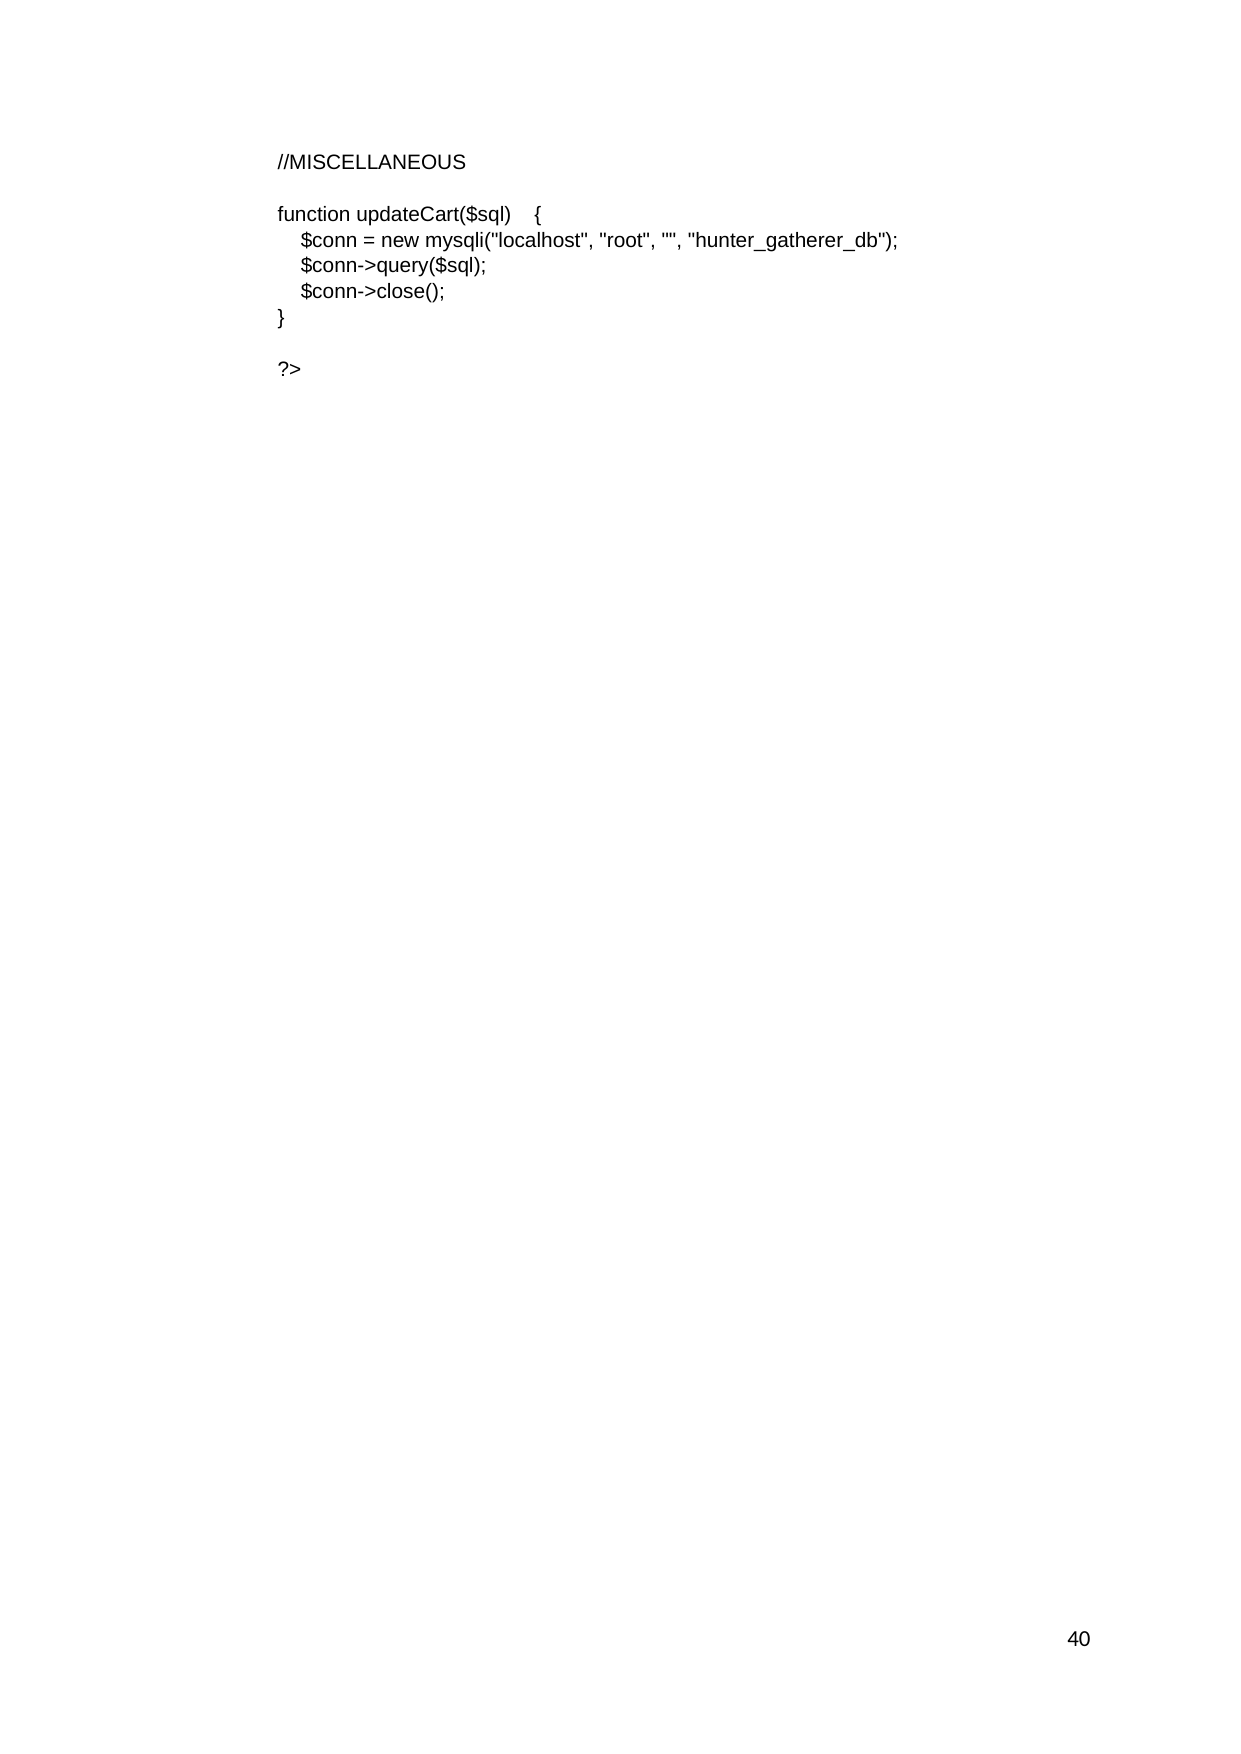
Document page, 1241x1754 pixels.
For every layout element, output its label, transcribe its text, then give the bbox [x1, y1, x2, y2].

list } [277, 305, 1090, 329]
list //MISCELLANEOUS [277, 150, 1090, 174]
list $conn->query($sql); [277, 253, 1090, 277]
list $conn = new mysqli("localhost", "root", "", "hunter_gatherer_db"); [277, 227, 1090, 251]
list function updateCart($sql) { [277, 202, 1090, 226]
list $conn->close(); [277, 279, 1090, 303]
list ?> [277, 357, 1090, 381]
